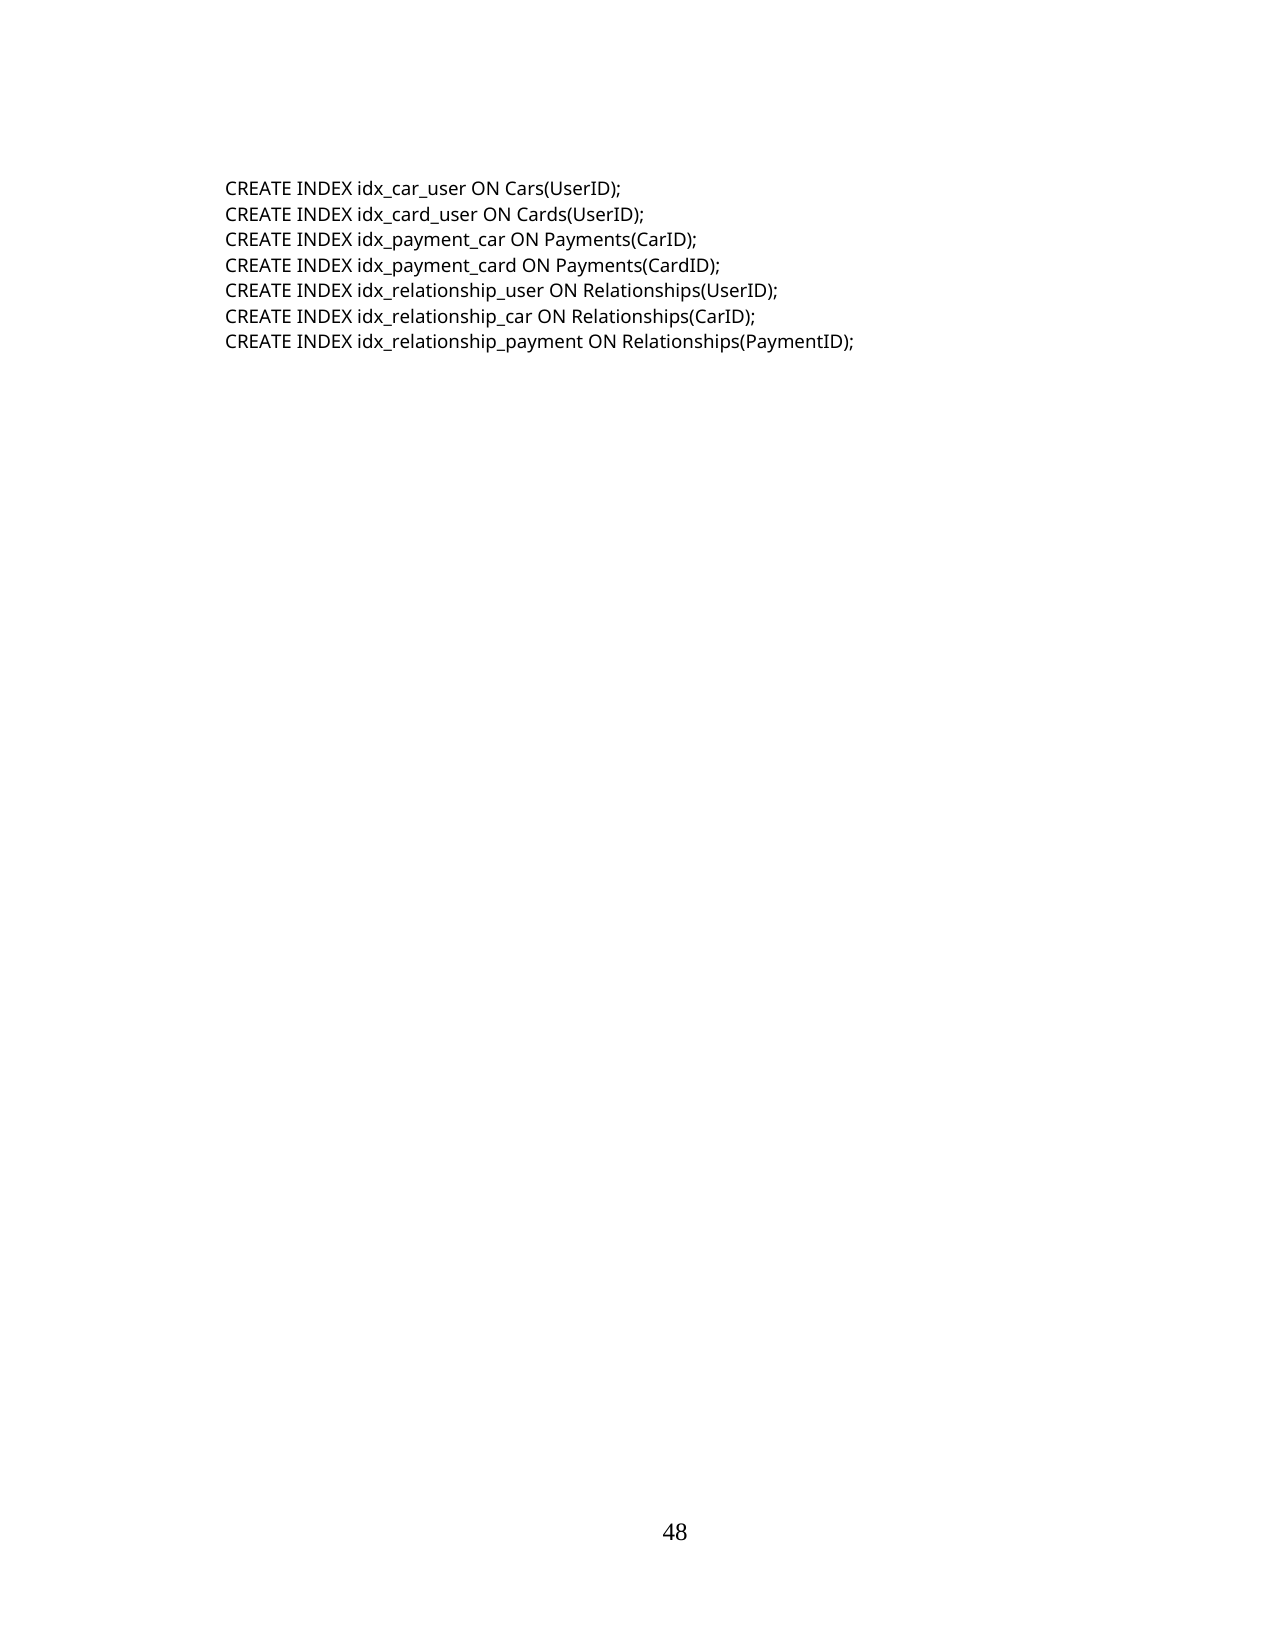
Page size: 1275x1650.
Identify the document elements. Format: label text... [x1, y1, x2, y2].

text CREATE INDEX idx_card_user ON Cards(UserID); [225, 201, 1125, 227]
text CREATE INDEX idx_payment_card ON Payments(CardID); [225, 252, 1125, 278]
text CREATE INDEX idx_car_user ON Cars(UserID); [225, 176, 1125, 201]
text CREATE INDEX idx_relationship_user ON Relationships(UserID); [225, 278, 1125, 303]
text CREATE INDEX idx_relationship_car ON Relationships(CarID); [225, 303, 1125, 329]
text CREATE INDEX idx_relationship_payment ON Relationships(PaymentID); [225, 329, 1125, 354]
text CREATE INDEX idx_payment_car ON Payments(CarID); [225, 227, 1125, 252]
